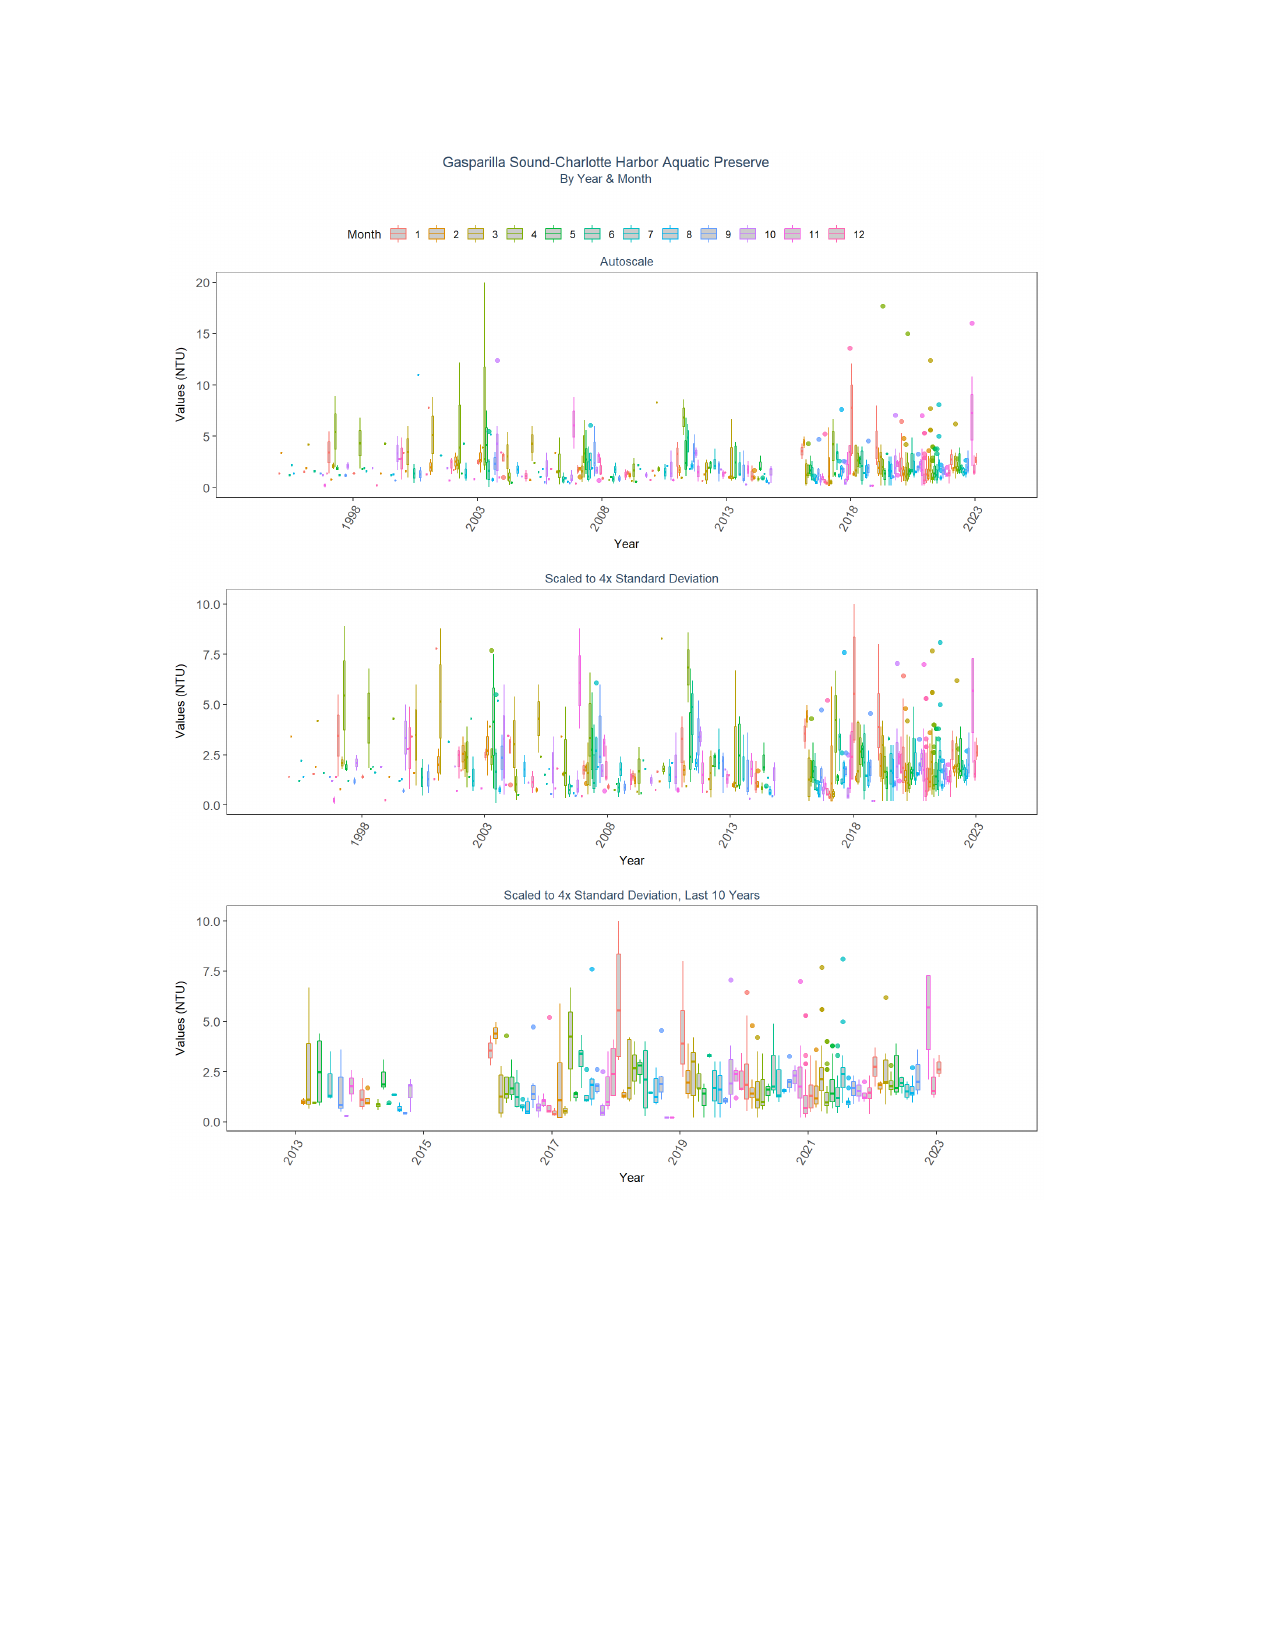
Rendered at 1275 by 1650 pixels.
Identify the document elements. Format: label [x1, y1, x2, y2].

picture [168, 150, 1044, 1200]
